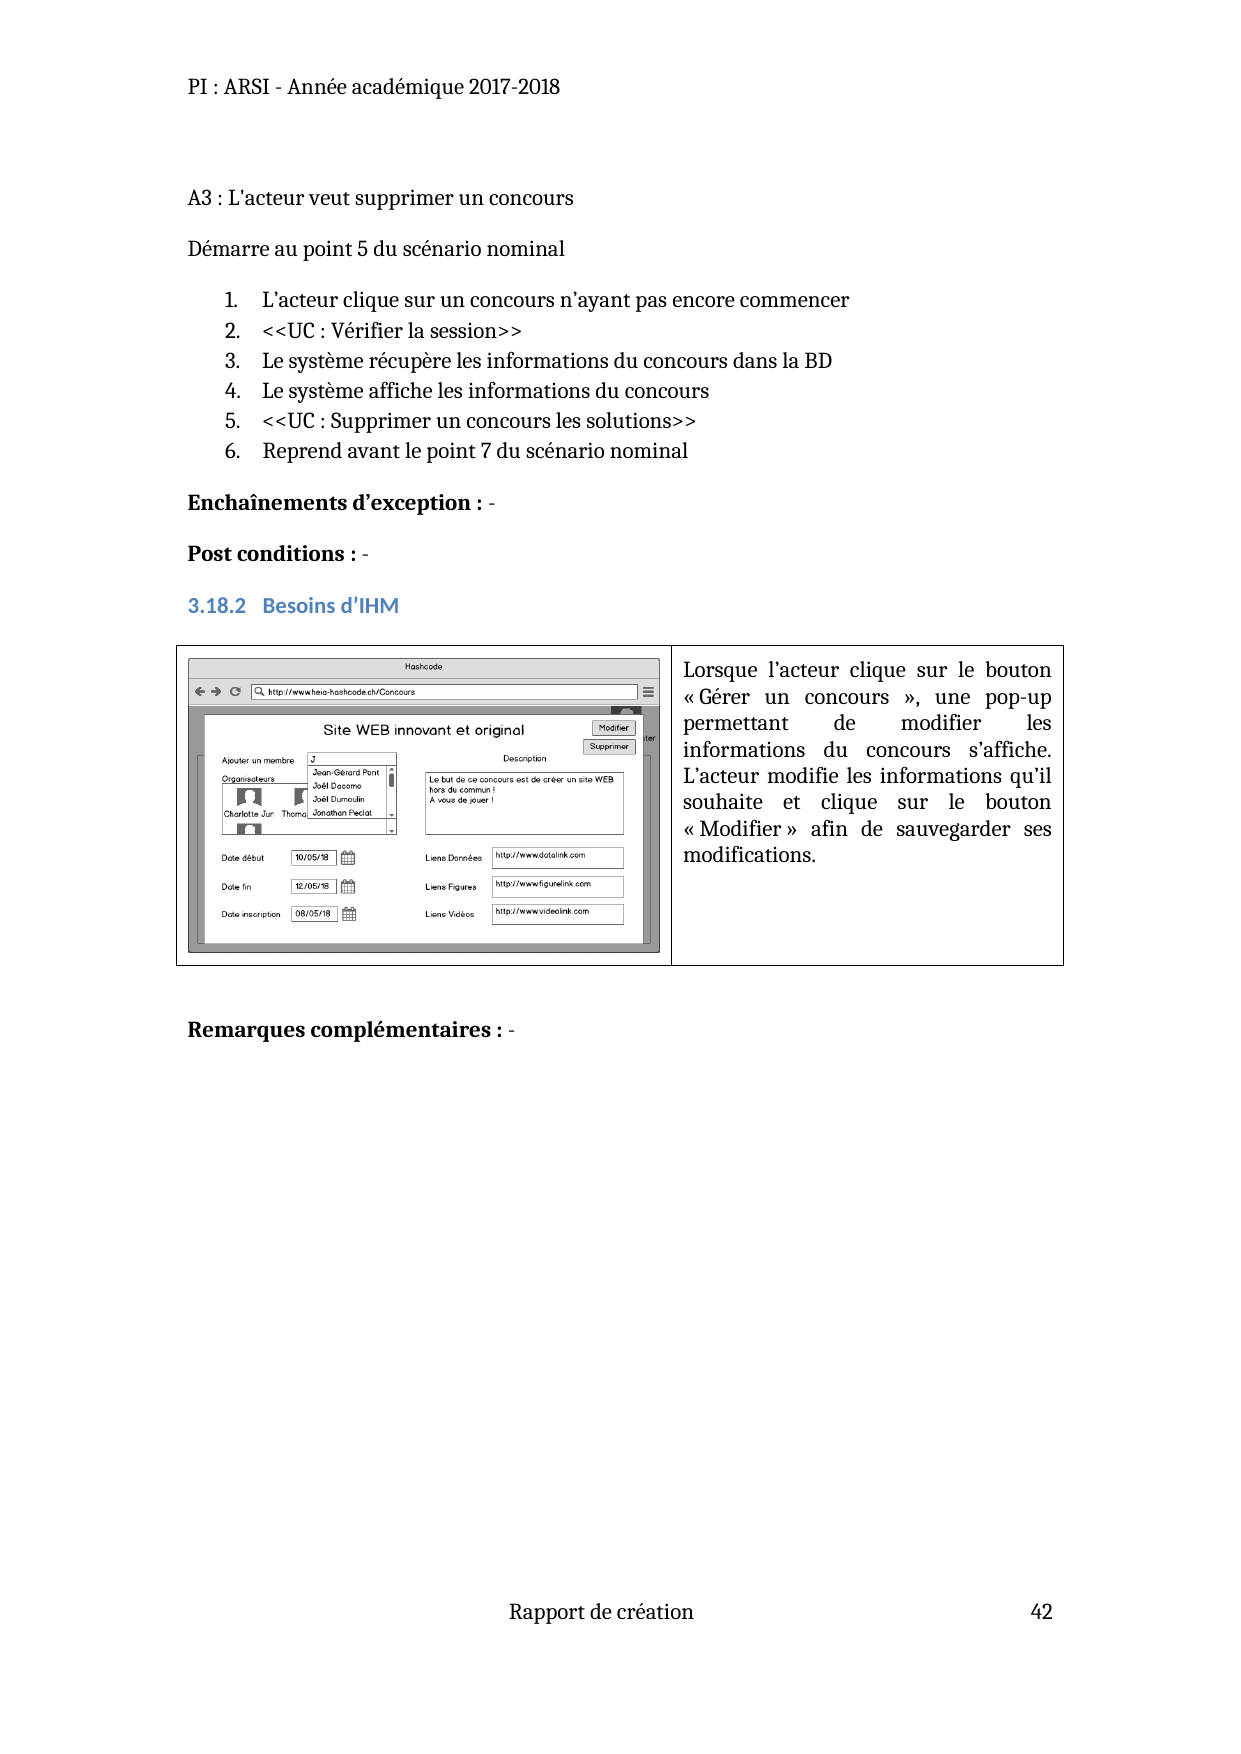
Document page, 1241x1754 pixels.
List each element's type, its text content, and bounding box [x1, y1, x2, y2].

table_header [177, 646, 671, 965]
list Reprend avant le point 7 du scénario nominal [225, 438, 1053, 465]
list Le système affiche les informations du concours [225, 378, 1053, 404]
list <<UC : Supprimer un concours les solutions>> [225, 408, 1053, 434]
list Le système récupère les informations du concours dans la BD [225, 348, 1053, 374]
text Enchaînements d’exception : - [187, 489, 1053, 516]
text Remarques complémentaires : - [187, 1017, 1053, 1043]
text Démarre au point 5 du scénario nominal [187, 236, 1053, 263]
list L’acteur clique sur un concours n’ayant pas encore commencer [225, 287, 1053, 314]
picture [187, 657, 661, 954]
text A3 : L'acteur veut supprimer un concours [187, 185, 1053, 212]
text Post conditions : - [187, 540, 1053, 567]
subtitle Besoins d’IHM [187, 591, 1053, 619]
list <<UC : Vérifier la session>> [225, 317, 1053, 344]
table_header Lorsque l’acteur clique sur le bouton « Gérer un concours », une pop-up permettant de modifier les informations du concours s’affiche. L’acteur modifie les informations qu’il souhaite et clique sur le bouton « Modifier » afin de sauvegarder ses modifications. [672, 646, 1063, 965]
